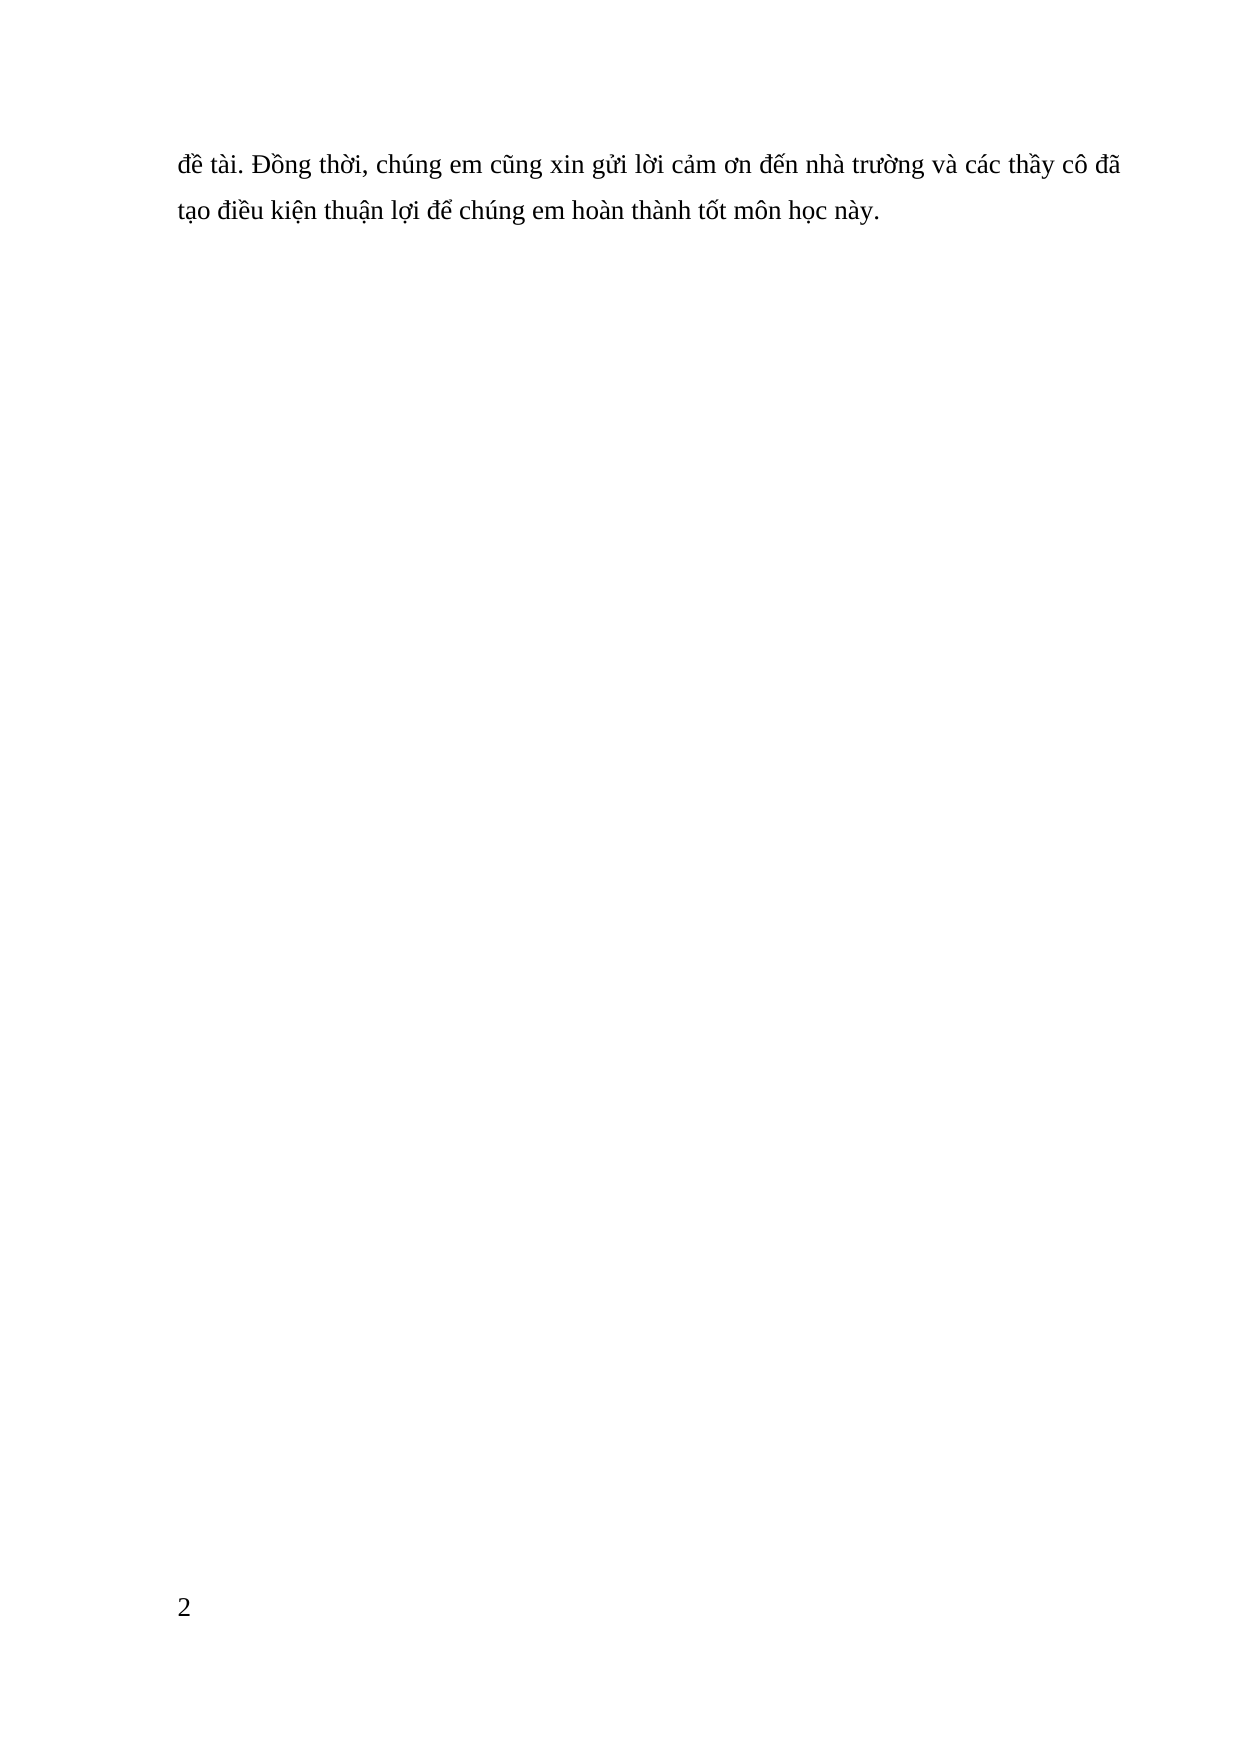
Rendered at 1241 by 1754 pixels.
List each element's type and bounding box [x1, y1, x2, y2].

text [177, 148, 1122, 226]
